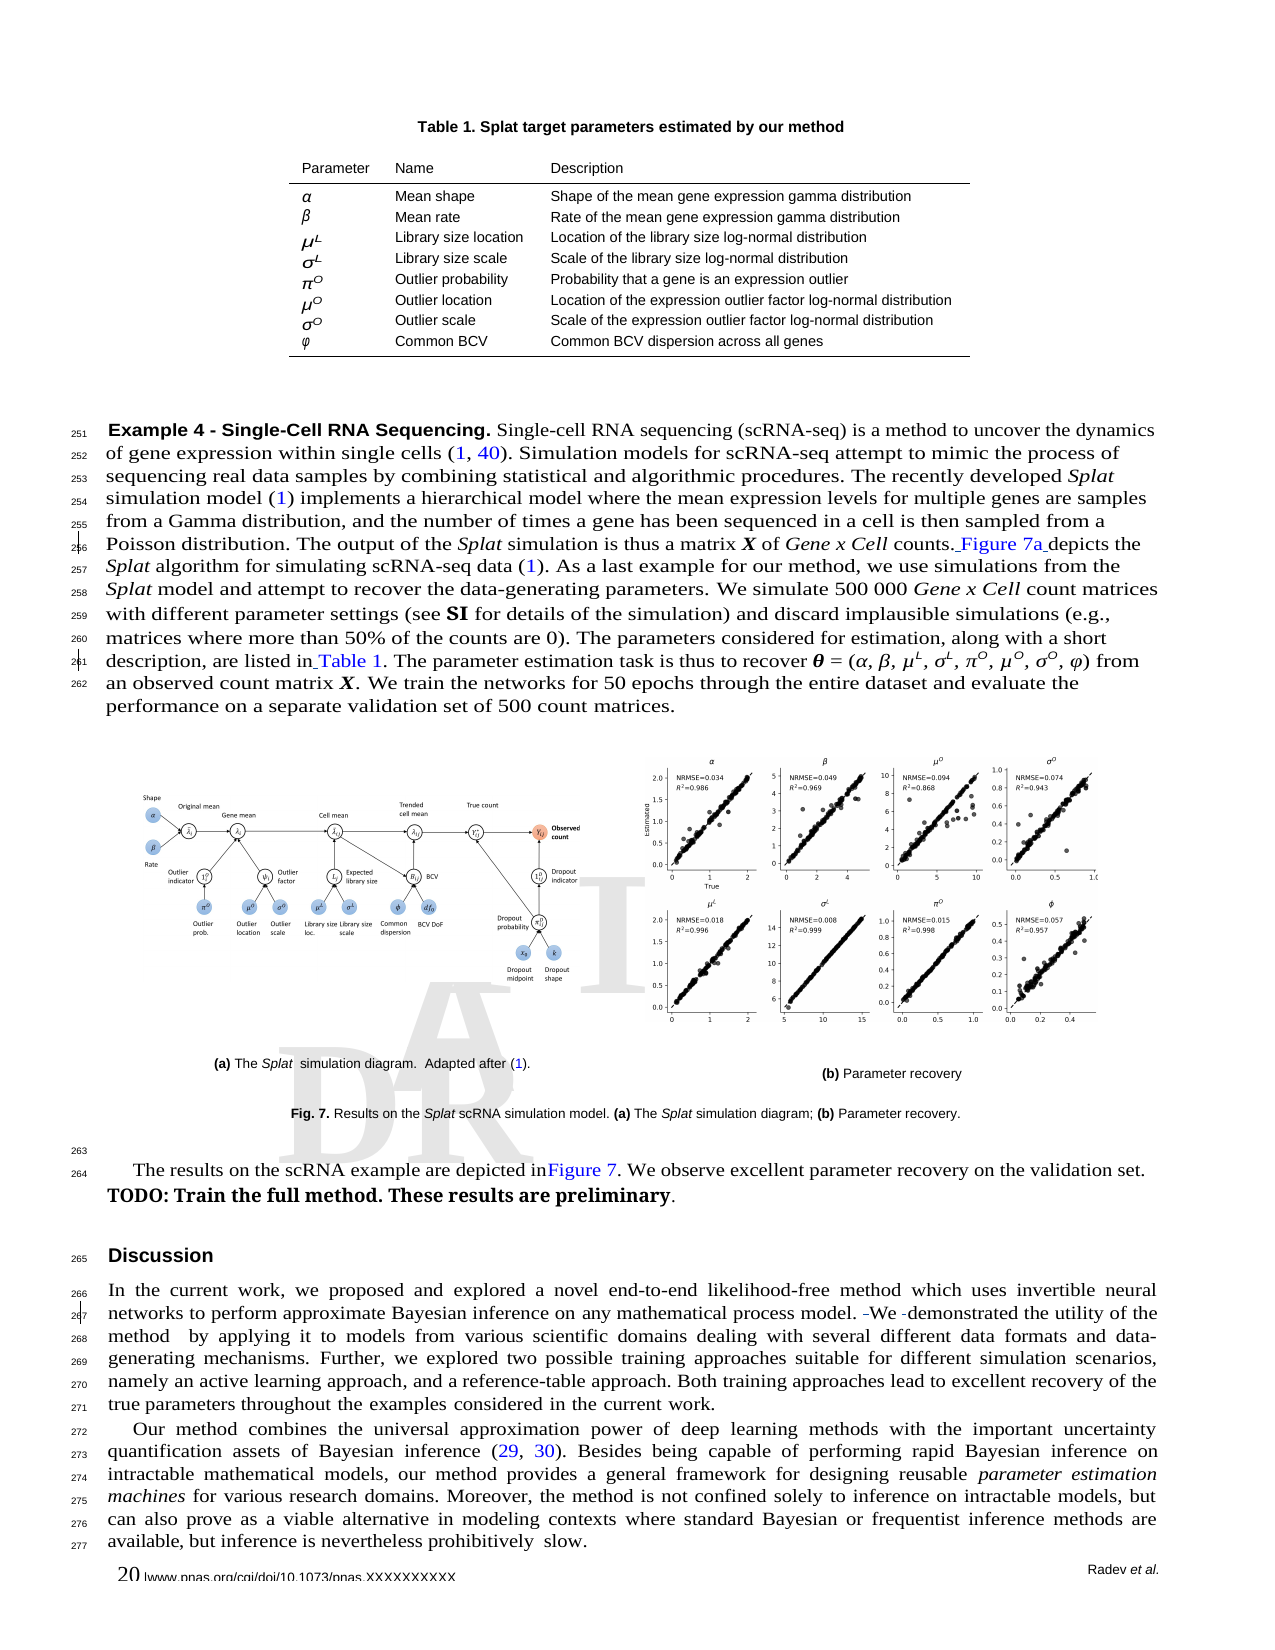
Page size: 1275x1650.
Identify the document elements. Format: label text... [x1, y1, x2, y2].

table_cell Rate of the mean gene expression gamma distribution [538, 207, 970, 228]
table_cell Probability that a gene is an expression outlier [538, 269, 970, 290]
text TODO: Train the full method. These results are preliminary. [107, 1182, 1275, 1208]
text Our method combines the universal approximation power of deep learning methods with the important uncertainty quantification assets of Bayesian inference (29, 30). Besides being capable of performing rapid Bayesian inference on intractable mathematical models, our method provides a general framework for designing reusable parameter estimation machines for various research domains. Moreover, the method is not confined solely to inference on intractable models, but can also prove as a viable alternative in modeling contexts where standard Bayesian or frequentist inference methods are available, but inference is nevertheless prohibitively slow. [107, 1417, 1159, 1552]
table_cell Shape of the mean gene expression gamma distribution [538, 184, 970, 207]
table_cell Common BCV dispersion across all genes [538, 331, 970, 356]
text Example 4 - Single-Cell RNA Sequencing. Single-cell RNA sequencing (scRNA-seq) is a method to uncover the dynamics of gene expression within single cells (1, 40). Simulation models for scRNA-seq attempt to mimic the process of sequencing real data samples by combining statistical and algorithmic procedures. The recently developed Splat simulation model (1) implements a hierarchical model where the mean expression levels for multiple genes are samples from a Gamma distribution, and the number of times a gene has been sequenced in a cell is then sampled from a Poisson distribution. The output of the Splat simulation is thus a matrix X of Gene x Cell counts.Figure 7adepicts the Splat algorithm for simulating scRNA-seq data (1). As a last example for our method, we use simulations from the Splat model and attempt to recover the data-generating parameters. We simulate 500 000 Gene x Cell count matrices with different parameter settings (see SI for details of the simulation) and discard implausible simulations (e.g., matrices where more than 50% of the counts are 0). The parameters considered for estimation, along with a short description, are listed inTable 1. The parameter estimation task is thus to recover θ = (α, β, µL, σL, πO, µO, σO, φ) from an observed count matrix X. We train the networks for 50 epochs through the entire dataset and evaluate the performance on a separate validation set of 500 count matrices. [106, 419, 1162, 716]
table_header Parameter [289, 156, 382, 183]
table_header Name [383, 156, 538, 183]
table_cell α [289, 184, 382, 207]
table_cell Location of the library size log-normal distribution [538, 228, 970, 248]
table_cell Common BCV [383, 331, 538, 356]
table_cell σL [289, 248, 382, 269]
table_cell Mean shape [383, 184, 538, 207]
table_cell β [289, 207, 382, 228]
table_cell φ [289, 331, 382, 356]
table_cell Library size scale [383, 248, 538, 269]
subtitle Discussion [108, 1243, 1275, 1266]
table_cell Outlier scale [383, 311, 538, 331]
table_cell Outlier location [383, 290, 538, 311]
table_cell Library size location [383, 228, 538, 248]
text (a) The Splat simulation diagram. Adapted after (1). (b) Parameter recovery [214, 1056, 1275, 1081]
text Table 1. Splat target parameters estimated by our method [417, 118, 1275, 136]
table_cell Mean rate [383, 207, 538, 228]
table_cell πO [289, 269, 382, 290]
picture [644, 757, 1098, 1022]
text In the current work, we proposed and explored a novel end-to-end likelihood-free method which uses invertible neural networks to perform approximate Bayesian inference on any mathematical process model. We demonstrated the utility of the method by applying it to models from various scientific domains dealing with several different data formats and data-generating mechanisms. Further, we explored two possible training approaches suitable for different simulation scenarios, namely an active learning approach, and a reference-table approach. Both training approaches lead to excellent recovery of the true parameters throughout the examples considered in the current work. [108, 1279, 1158, 1414]
picture [143, 795, 580, 982]
text Fig. 7. Results on the Splat scRNA simulation model. (a) The Splat simulation diagram; (b) Parameter recovery. [291, 1105, 1275, 1121]
table_cell µL [289, 228, 382, 248]
table_cell Scale of the library size log-normal distribution [538, 248, 970, 269]
table_cell Scale of the expression outlier factor log-normal distribution [538, 311, 970, 331]
table_cell Location of the expression outlier factor log-normal distribution [538, 290, 970, 311]
text The results on the scRNA example are depicted inFigure 7. We observe excellent parameter recovery on the validation set. [133, 1159, 1275, 1181]
table_cell Outlier probability [383, 269, 538, 290]
table_header Description [538, 156, 970, 183]
table_cell µO [289, 290, 382, 311]
table_cell σO [289, 311, 382, 331]
